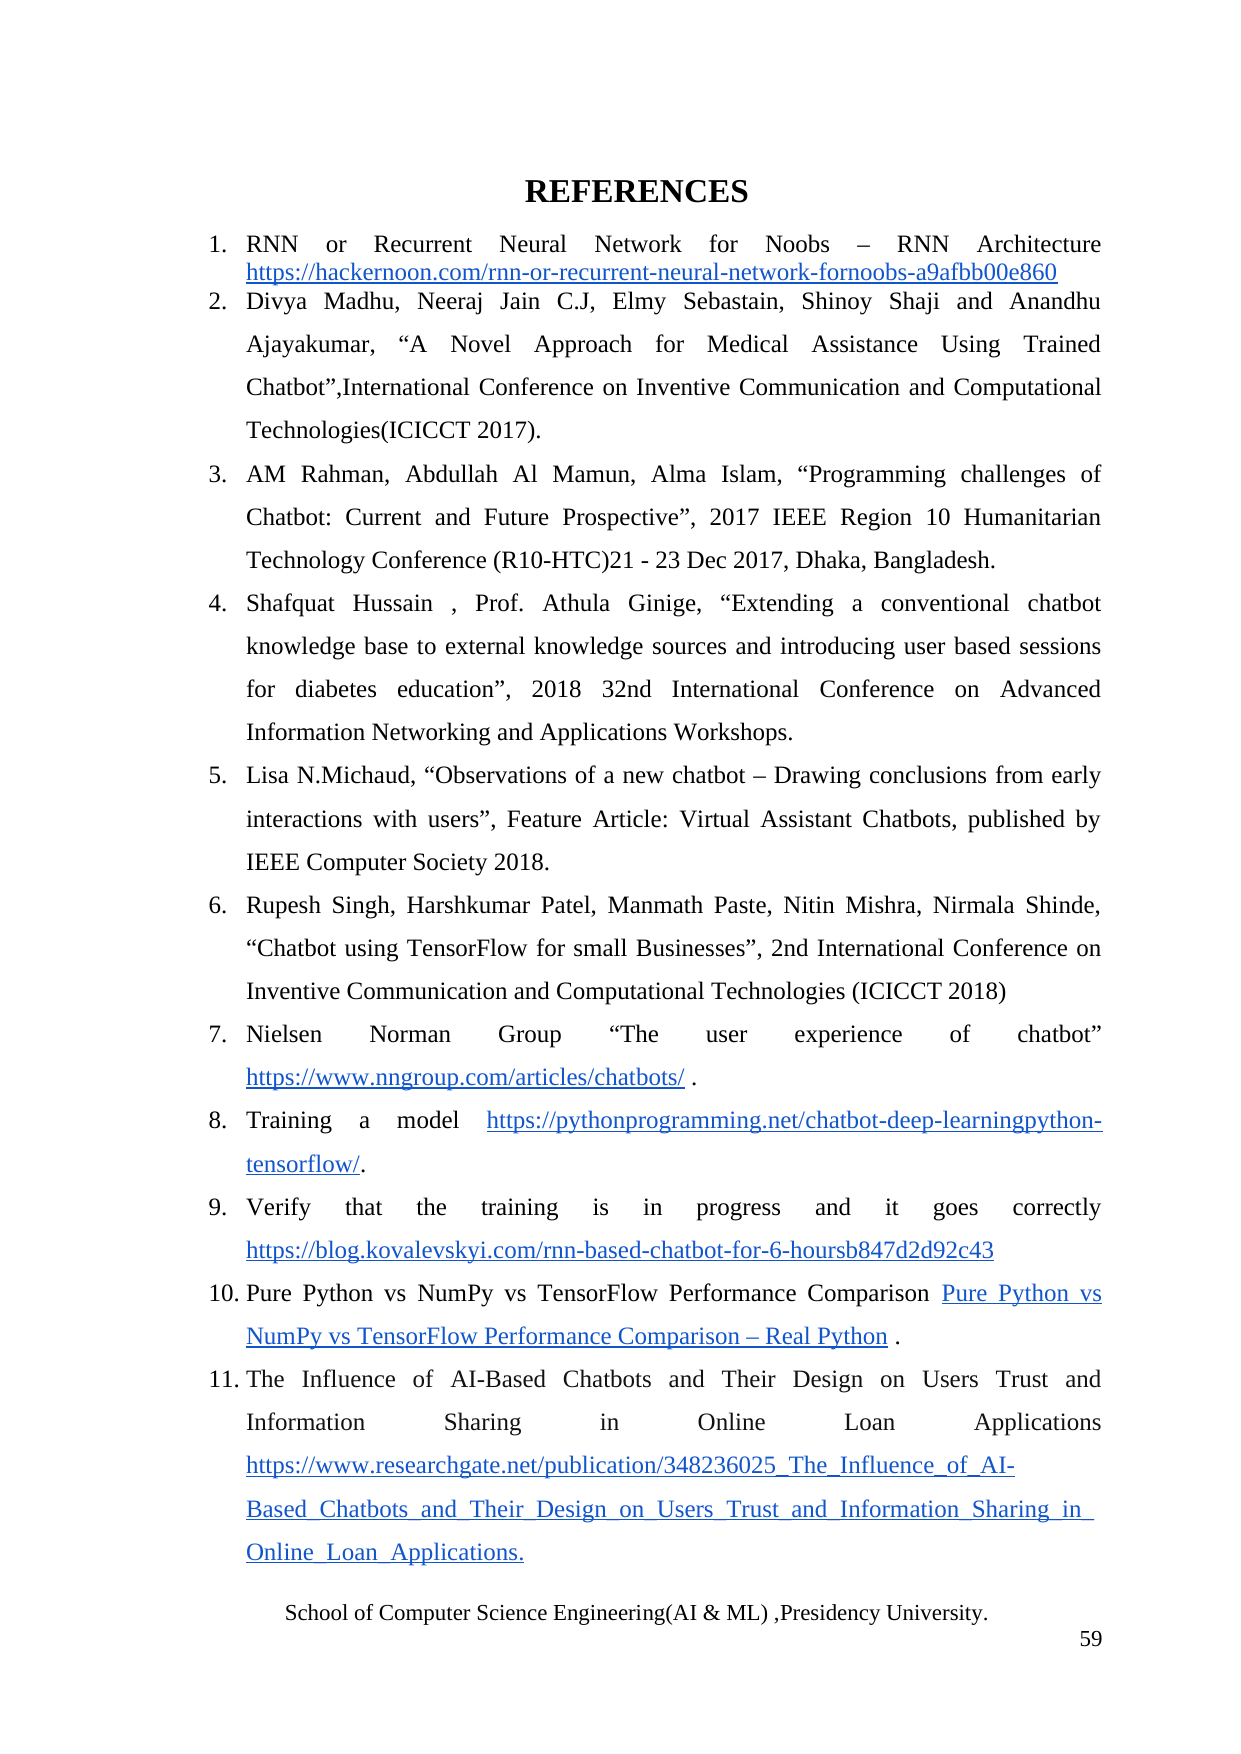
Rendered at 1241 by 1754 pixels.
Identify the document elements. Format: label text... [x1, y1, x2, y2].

list RNN or Recurrent Neural Network for Noobs – RNN Architecture https://hackernoon.com/rnn-or-recurrent-neural-network-fornoobs-a9afbb00e860 [208, 229, 1102, 286]
list Divya Madhu, Neeraj Jain C.J, Elmy Sebastain, Shinoy Shaji and Anandhu Ajayakumar, “A Novel Approach for Medical Assistance Using Trained Chatbot”,International Conference on Inventive Communication and Computational Technologies(ICICCT 2017). [208, 286, 1102, 444]
list Verify that the training is in progress and it goes correctly https://blog.kovalevskyi.com/rnn-based-chatbot-for-6-hoursb847d2d92c43 [208, 1192, 1102, 1264]
list AM Rahman, Abdullah Al Mamun, Alma Islam, “Programming challenges of Chatbot: Current and Future Prospective”, 2017 IEEE Region 10 Humanitarian Technology Conference (R10-HTC)21 - 23 Dec 2017, Dhaka, Bangladesh. [208, 459, 1102, 574]
list The Influence of AI-Based Chatbots and Their Design on Users Trust and Information Sharing in Online Loan Applications https://www.researchgate.net/publication/348236025_The_Influence_of_AI-Based_Chatbots_and_Their_Design_on_Users_Trust_and_Information_Sharing_in_Online_Loan_Applications. [208, 1364, 1102, 1566]
list Pure Python vs NumPy vs TensorFlow Performance Comparison Pure Python vs NumPy vs TensorFlow Performance Comparison – Real Python . [208, 1278, 1102, 1350]
list Training a model https://pythonprogramming.net/chatbot-deep-learningpython-tensorflow/. [208, 1106, 1102, 1177]
text REFERENCES [171, 171, 1102, 209]
list Shafquat Hussain , Prof. Athula Ginige, “Extending a conventional chatbot knowledge base to external knowledge sources and introducing user based sessions for diabetes education”, 2018 32nd International Conference on Advanced Information Networking and Applications Workshops. [208, 588, 1102, 746]
list Lisa N.Michaud, “Observations of a new chatbot – Drawing conclusions from early interactions with users”, Feature Article: Virtual Assistant Chatbots, published by IEEE Computer Society 2018. [208, 761, 1102, 876]
list Nielsen Norman Group “The user experience of chatbot” https://www.nngroup.com/articles/chatbots/ . [208, 1019, 1102, 1091]
list Rupesh Singh, Harshkumar Patel, Manmath Paste, Nitin Mishra, Nirmala Shinde, “Chatbot using TensorFlow for small Businesses”, 2nd International Conference on Inventive Communication and Computational Technologies (ICICCT 2018) [208, 890, 1102, 1005]
